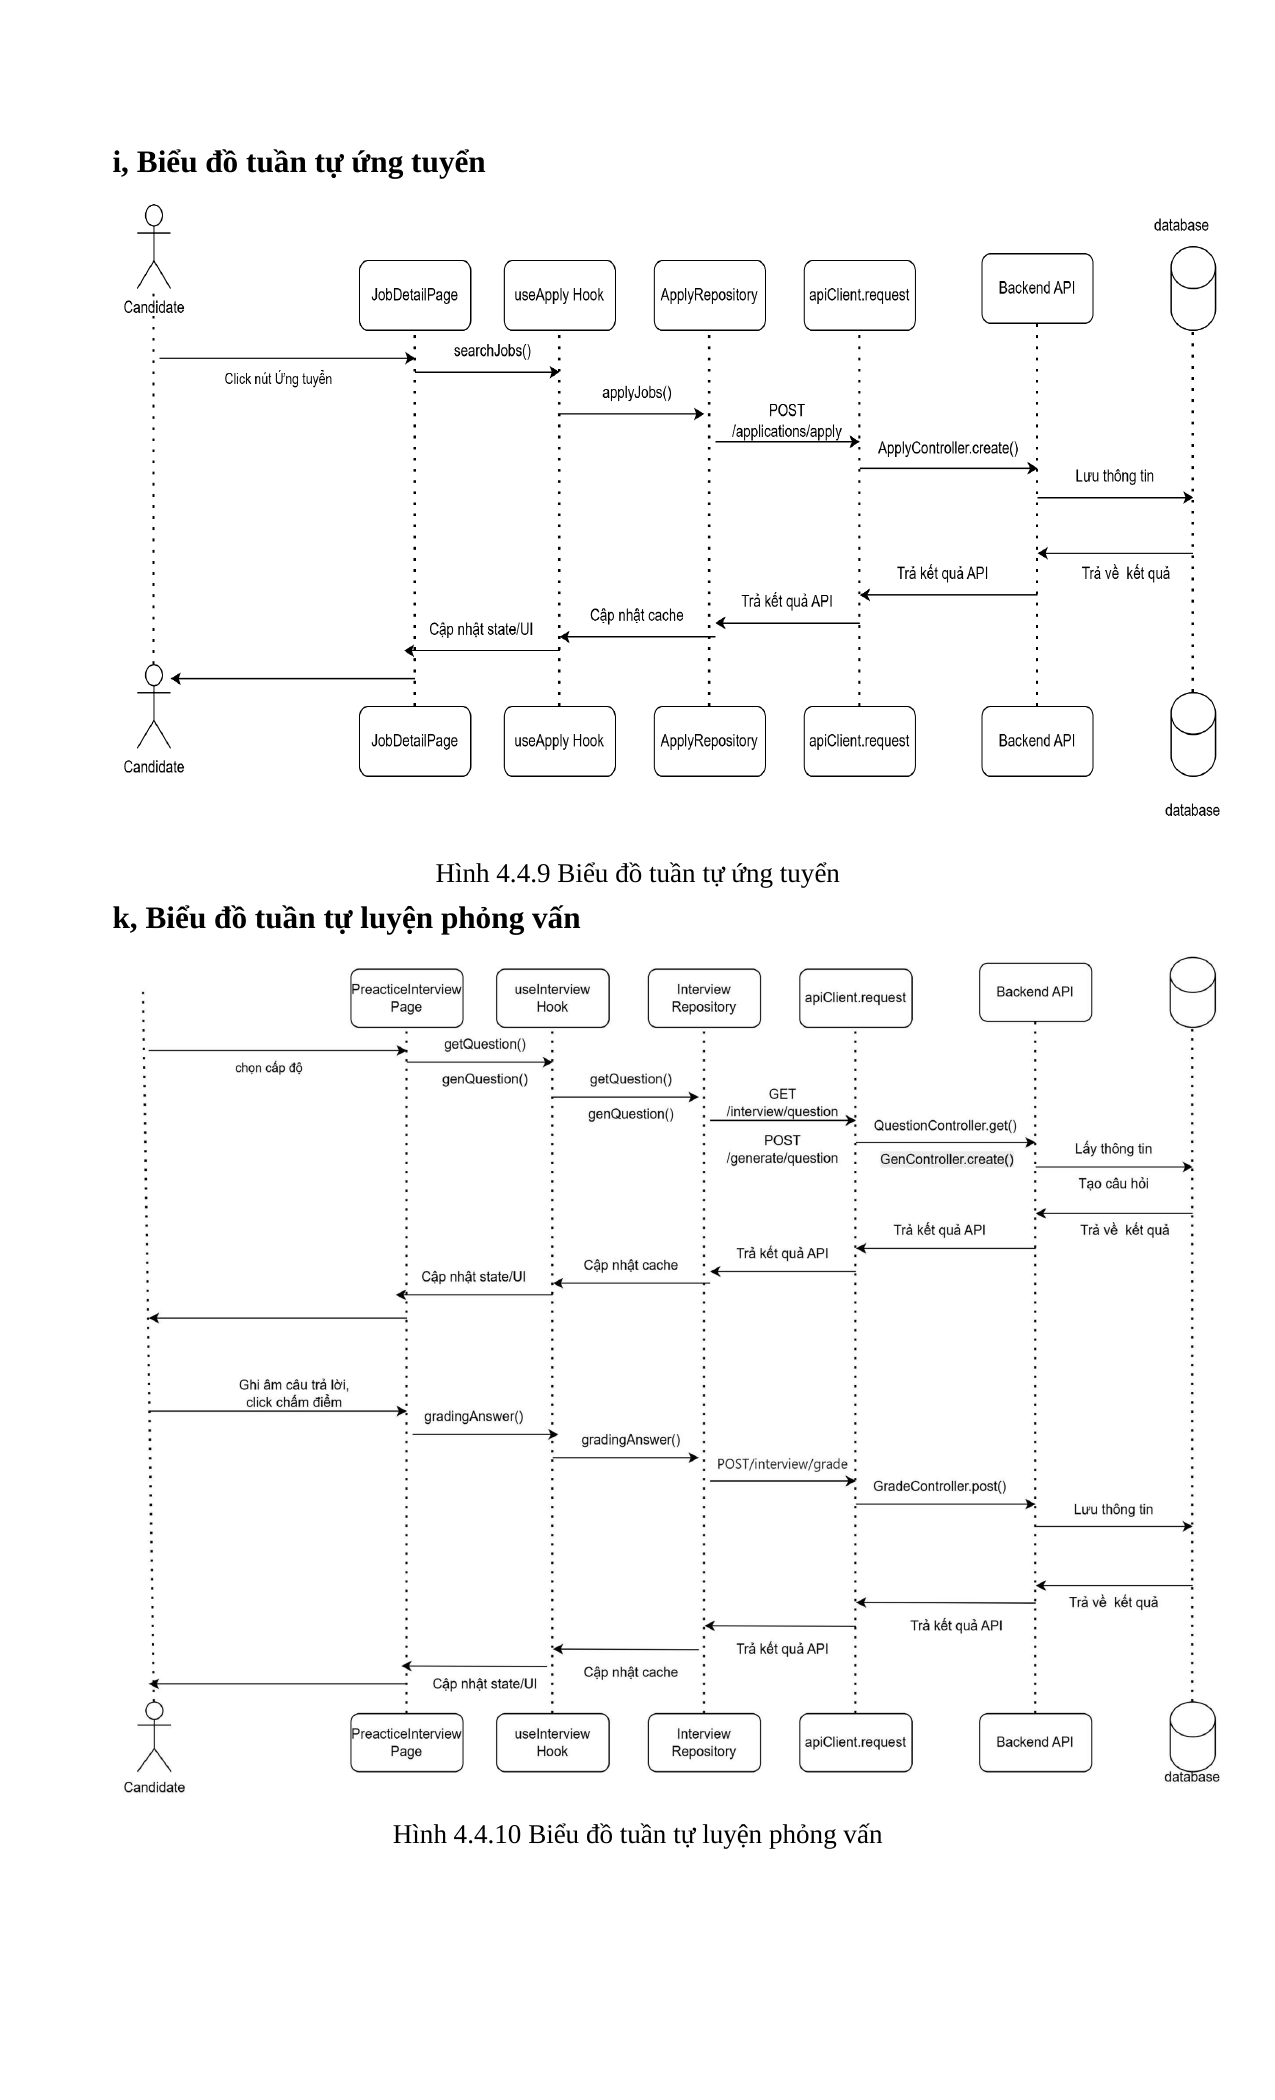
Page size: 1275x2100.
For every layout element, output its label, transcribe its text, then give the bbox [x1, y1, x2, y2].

picture [112, 190, 1238, 846]
text i, Biểu đồ tuần tự ứng tuyển [112, 144, 1163, 180]
text k, Biểu đồ tuần tự luyện phỏng vấn [112, 899, 1163, 935]
picture [112, 946, 1238, 1808]
text Hình 4.4.9 Biểu đồ tuần tự ứng tuyển [112, 857, 1163, 888]
text Hình 4.4.10 Biểu đồ tuần tự luyện phỏng vấn [112, 1818, 1163, 1849]
